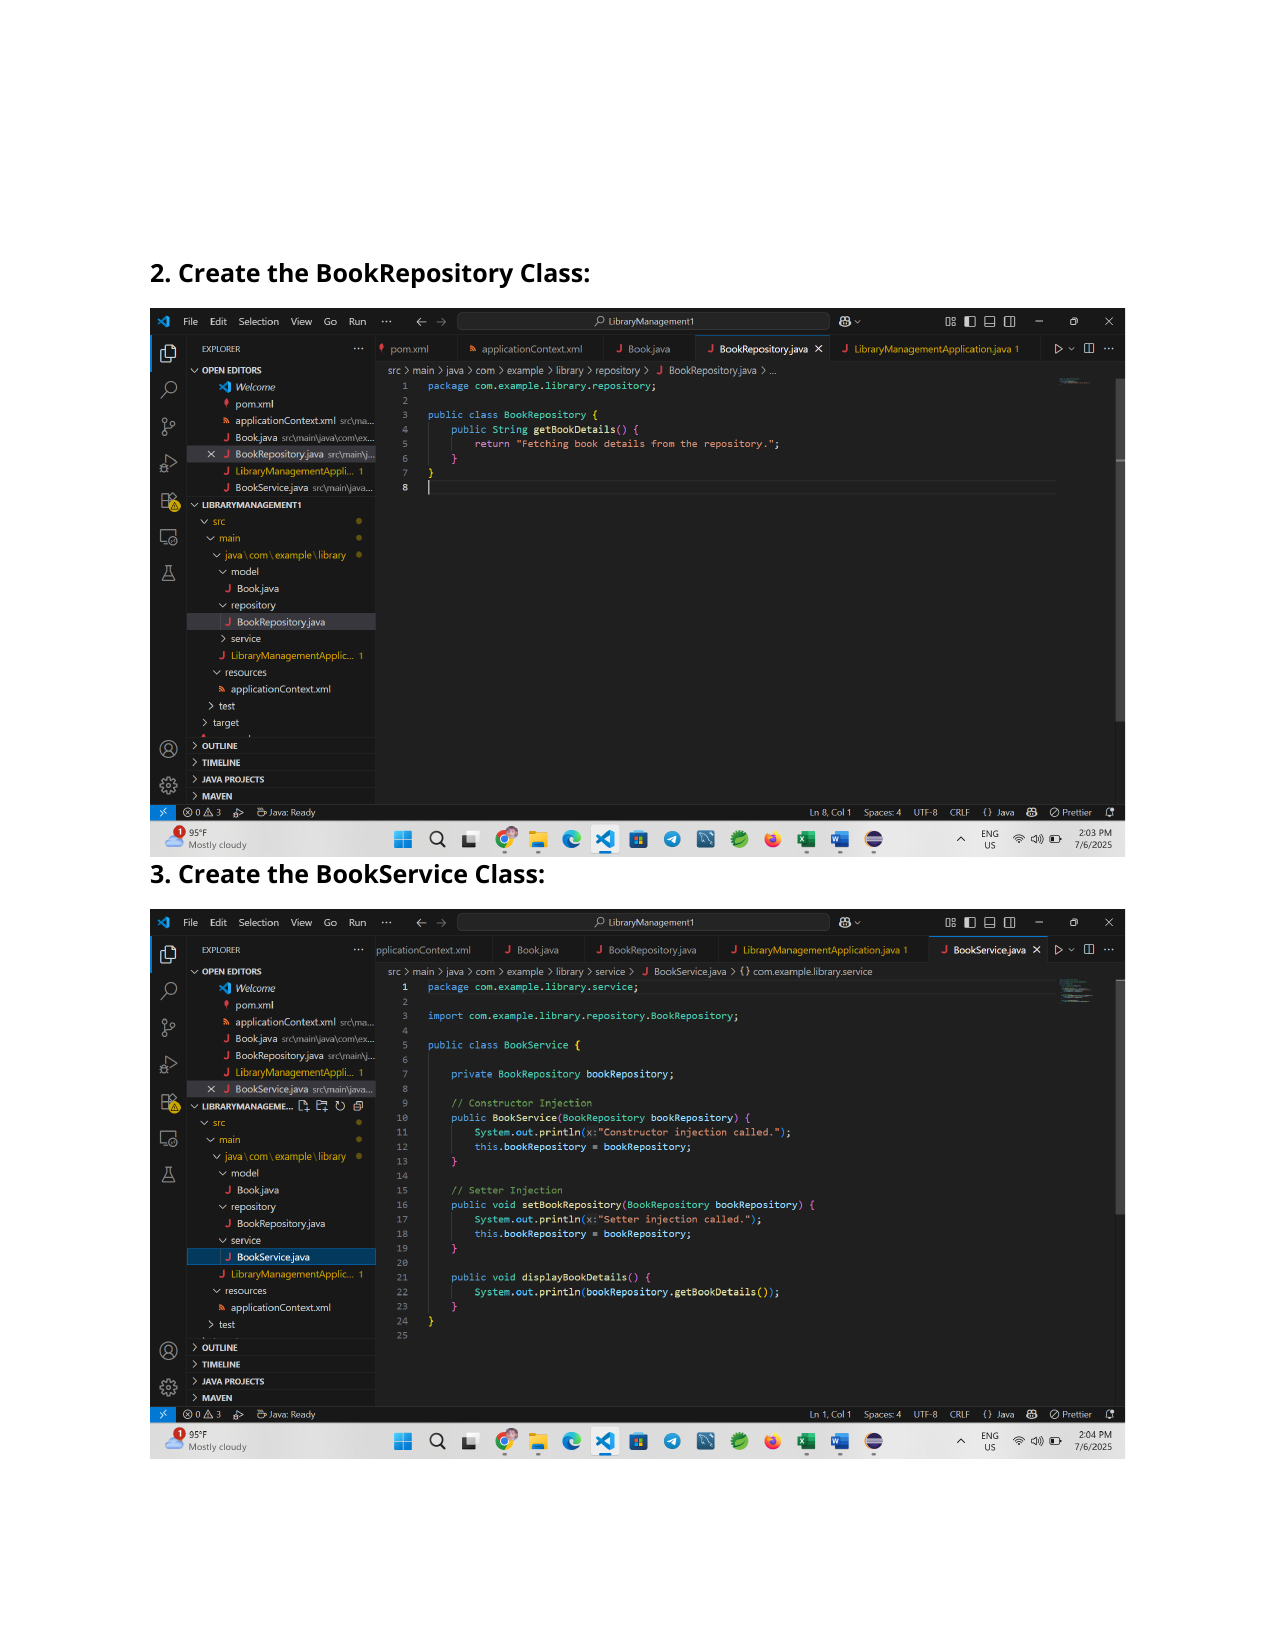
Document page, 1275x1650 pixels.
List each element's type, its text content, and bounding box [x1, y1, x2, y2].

text 2. Create the BookRepository Class: [150, 256, 1125, 290]
text 3. Create the BookService Class: [150, 857, 1125, 891]
picture [150, 909, 1125, 1459]
picture [150, 308, 1125, 857]
